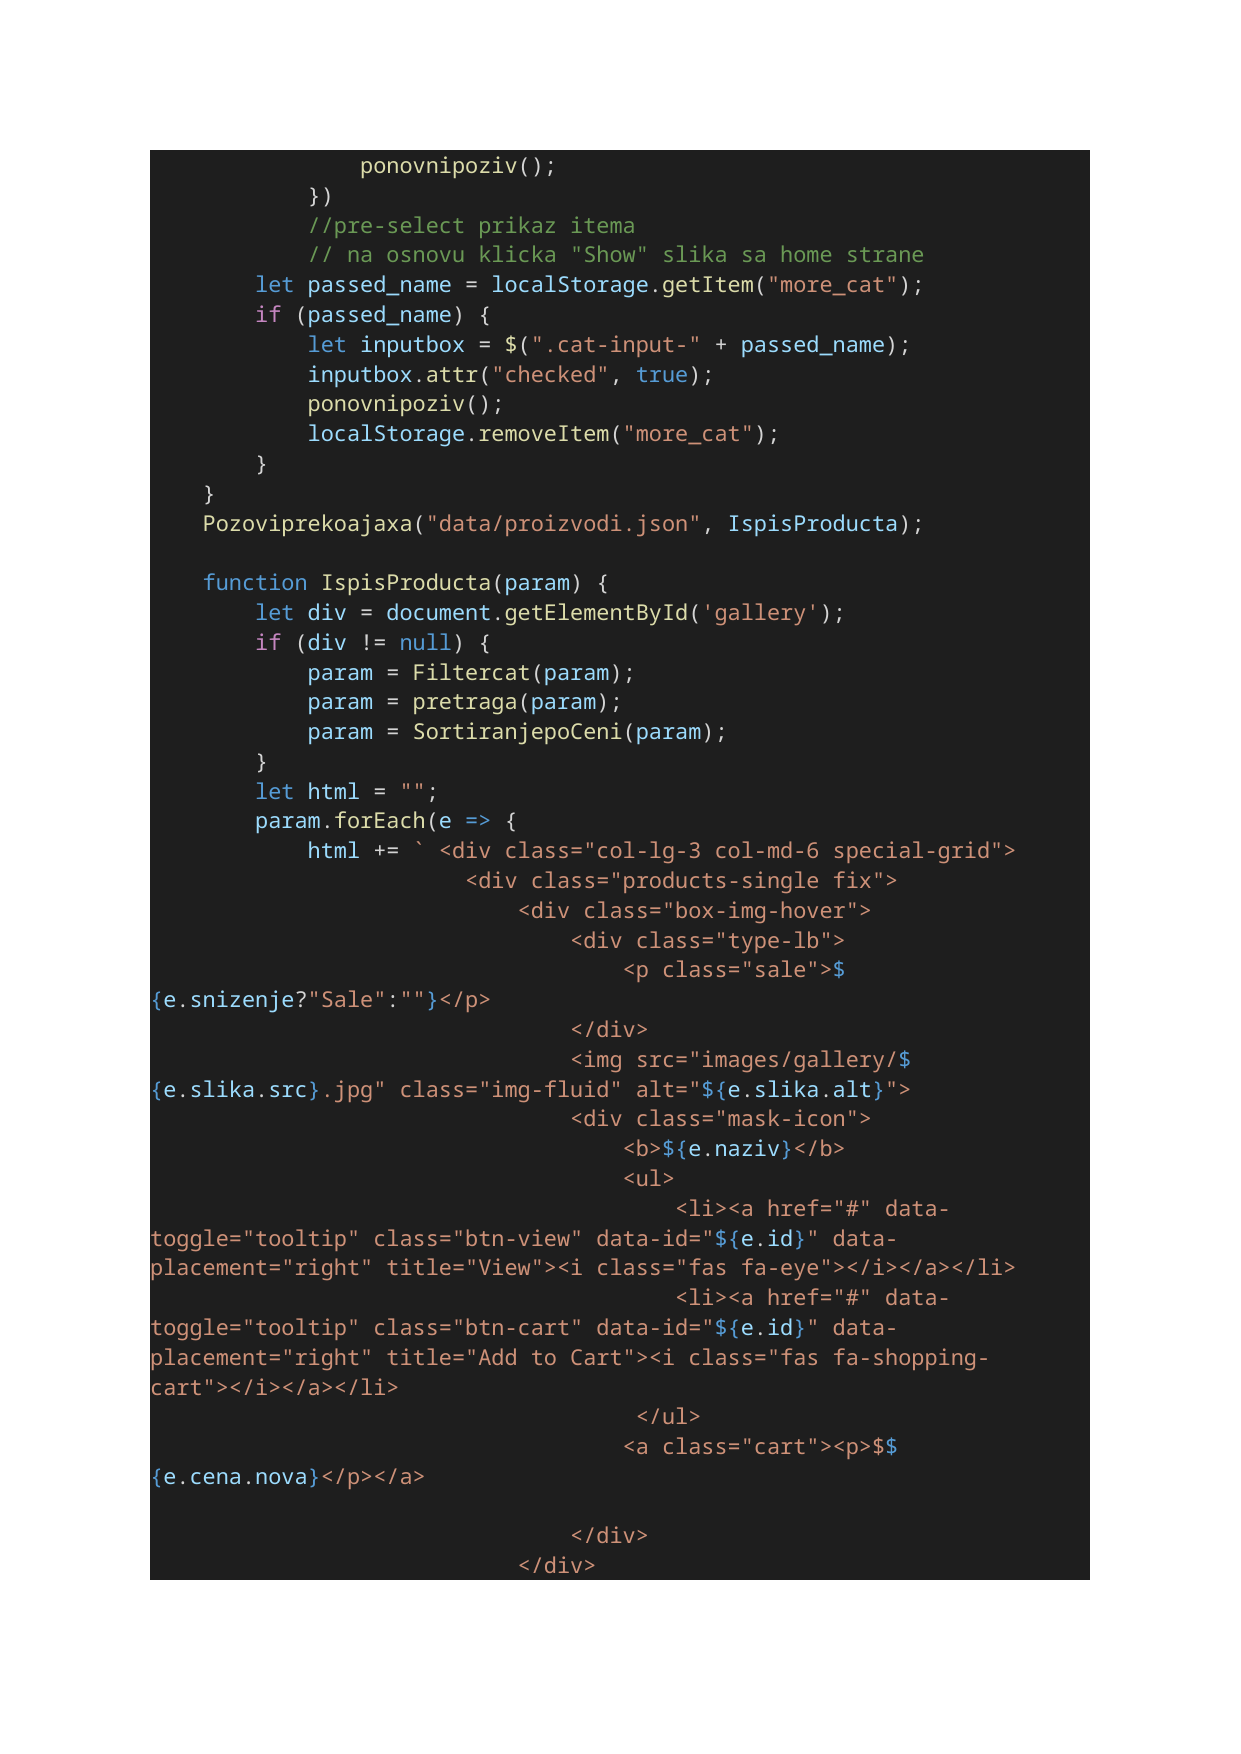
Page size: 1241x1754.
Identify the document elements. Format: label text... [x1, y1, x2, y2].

text param.forEach(e => { [150, 805, 1090, 835]
text </ul> [150, 1401, 1090, 1431]
text if (div != null) { [150, 627, 1090, 656]
text } [150, 746, 1090, 776]
text <div class="products-single fix"> [150, 865, 1090, 895]
text function IspisProducta(param) { [150, 567, 1090, 597]
text ponovnipoziv(); [150, 150, 1090, 180]
text let div = document.getElementById('gallery'); [150, 597, 1090, 627]
text param = pretraga(param); [150, 686, 1090, 716]
text }) [150, 180, 1090, 209]
text if (passed_name) { [150, 299, 1090, 329]
text localStorage.removeItem("more_cat"); [150, 418, 1090, 448]
text } [150, 478, 1090, 507]
text <div class="mask-icon"> [150, 1103, 1090, 1133]
text <div class="type-lb"> [150, 924, 1090, 954]
text <b>${e.naziv}</b> [150, 1133, 1090, 1163]
text Pozoviprekoajaxa("data/proizvodi.json", IspisProducta); [150, 507, 1090, 537]
text <li><a href="#" data-toggle="tooltip" class="btn-cart" data-id="${e.id}" data-placement="right" title="Add to Cart"><i class="fas fa-shopping-cart"></i></a></li> [150, 1282, 1090, 1401]
text //pre-select prikaz itema [150, 209, 1090, 239]
text </div> [150, 1520, 1090, 1550]
text let inputbox = $(".cat-input-" + passed_name); [150, 329, 1090, 358]
text let html = ""; [150, 776, 1090, 805]
text ponovnipoziv(); [150, 388, 1090, 418]
text let passed_name = localStorage.getItem("more_cat"); [150, 269, 1090, 299]
text <a class="cart"><p>$${e.cena.nova}</p></a> [150, 1431, 1090, 1491]
text <p class="sale">${e.snizenje?"Sale":""}</p> [150, 954, 1090, 1014]
text param = Filtercat(param); [150, 656, 1090, 686]
text </div> [150, 1014, 1090, 1044]
text inputbox.attr("checked", true); [150, 358, 1090, 388]
text <ul> [150, 1163, 1090, 1193]
text param = SortiranjepoCeni(param); [150, 716, 1090, 746]
text // na osnovu klicka "Show" slika sa home strane [150, 239, 1090, 269]
text <div class="box-img-hover"> [150, 895, 1090, 924]
text } [150, 448, 1090, 478]
text html += ` <div class="col-lg-3 col-md-6 special-grid"> [150, 835, 1090, 865]
text <li><a href="#" data-toggle="tooltip" class="btn-view" data-id="${e.id}" data-placement="right" title="View"><i class="fas fa-eye"></i></a></li> [150, 1193, 1090, 1282]
text <img src="images/gallery/${e.slika.src}.jpg" class="img-fluid" alt="${e.slika.alt}"> [150, 1044, 1090, 1103]
text </div> [150, 1550, 1090, 1580]
